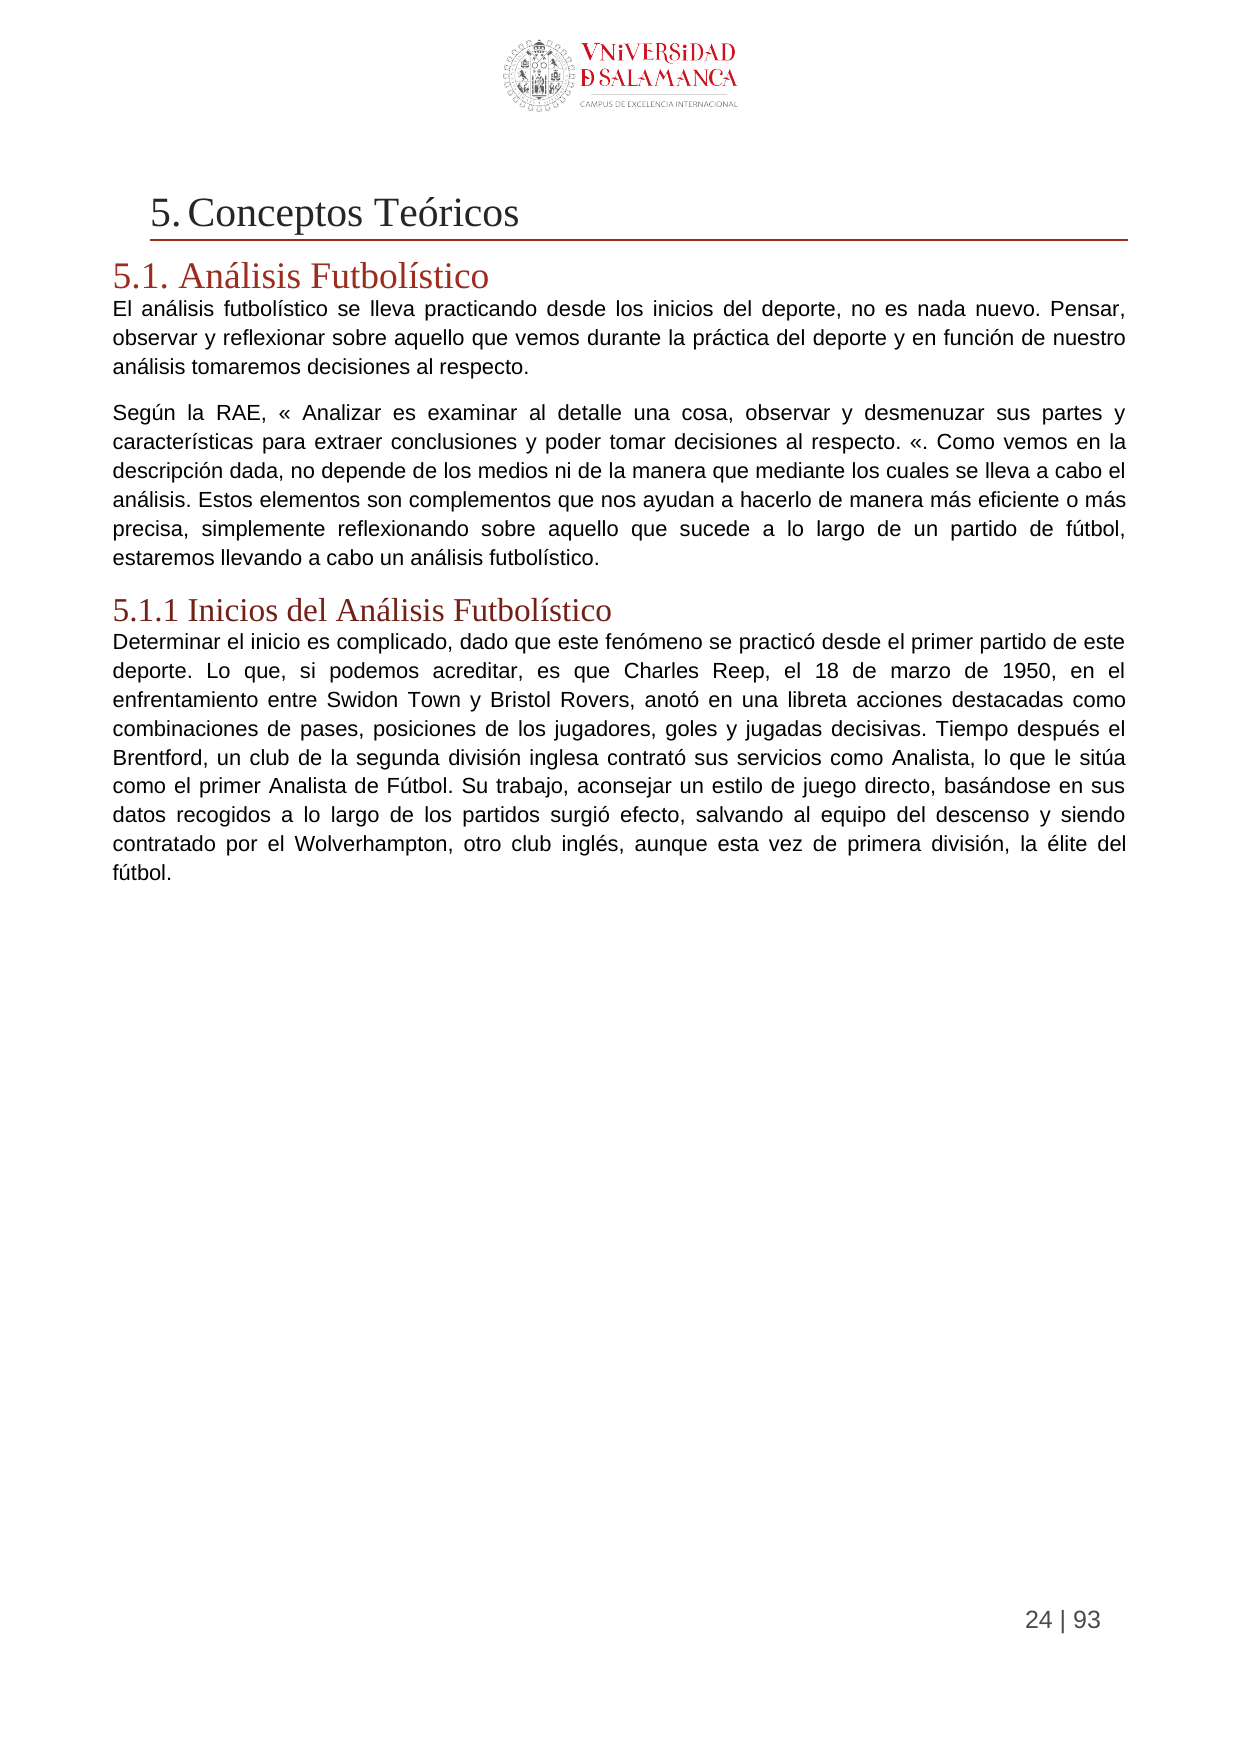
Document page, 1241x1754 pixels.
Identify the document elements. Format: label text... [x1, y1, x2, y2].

text Según la RAE, « Analizar es examinar al detalle una cosa, observar y desmenuzar sus partes y características para extraer conclusiones y poder tomar decisiones al respecto. «. Como vemos en la descripción dada, no depende de los medios ni de la manera que mediante los cuales se lleva a cabo el análisis. Estos elementos son complementos que nos ayudan a hacerlo de manera más eficiente o más precisa, simplemente reflexionando sobre aquello que sucede a lo largo de un partido de fútbol, estaremos llevando a cabo un análisis futbolístico. [112, 400, 1128, 570]
subtitle 5.1. Análisis Futbolístico [112, 253, 1128, 296]
subtitle 5.1.1 Inicios del Análisis Futbolístico [112, 590, 1128, 628]
text El análisis futbolístico se lleva practicando desde los inicios del deporte, no es nada nuevo. Pensar, observar y reflexionar sobre aquello que vemos durante la práctica del deporte y en función de nuestro análisis tomaremos decisiones al respecto. [112, 296, 1128, 379]
subtitle Conceptos Teóricos [150, 187, 1128, 239]
picture [499, 36, 742, 116]
text Determinar el inicio es complicado, dado que este fenómeno se practicó desde el primer partido de este deporte. Lo que, si podemos acreditar, es que Charles Reep, el 18 de marzo de 1950, en el enfrentamiento entre Swidon Town y Bristol Rovers, anotó en una libreta acciones destacadas como combinaciones de pases, posiciones de los jugadores, goles y jugadas decisivas. Tiempo después el Brentford, un club de la segunda división inglesa contrató sus servicios como Analista, lo que le sitúa como el primer Analista de Fútbol. Su trabajo, aconsejar un estilo de juego directo, basándose en sus datos recogidos a lo largo de los partidos surgió efecto, salvando al equipo del descenso y siendo contratado por el Wolverhampton, otro club inglés, aunque esta vez de primera división, la élite del fútbol. [112, 628, 1128, 885]
